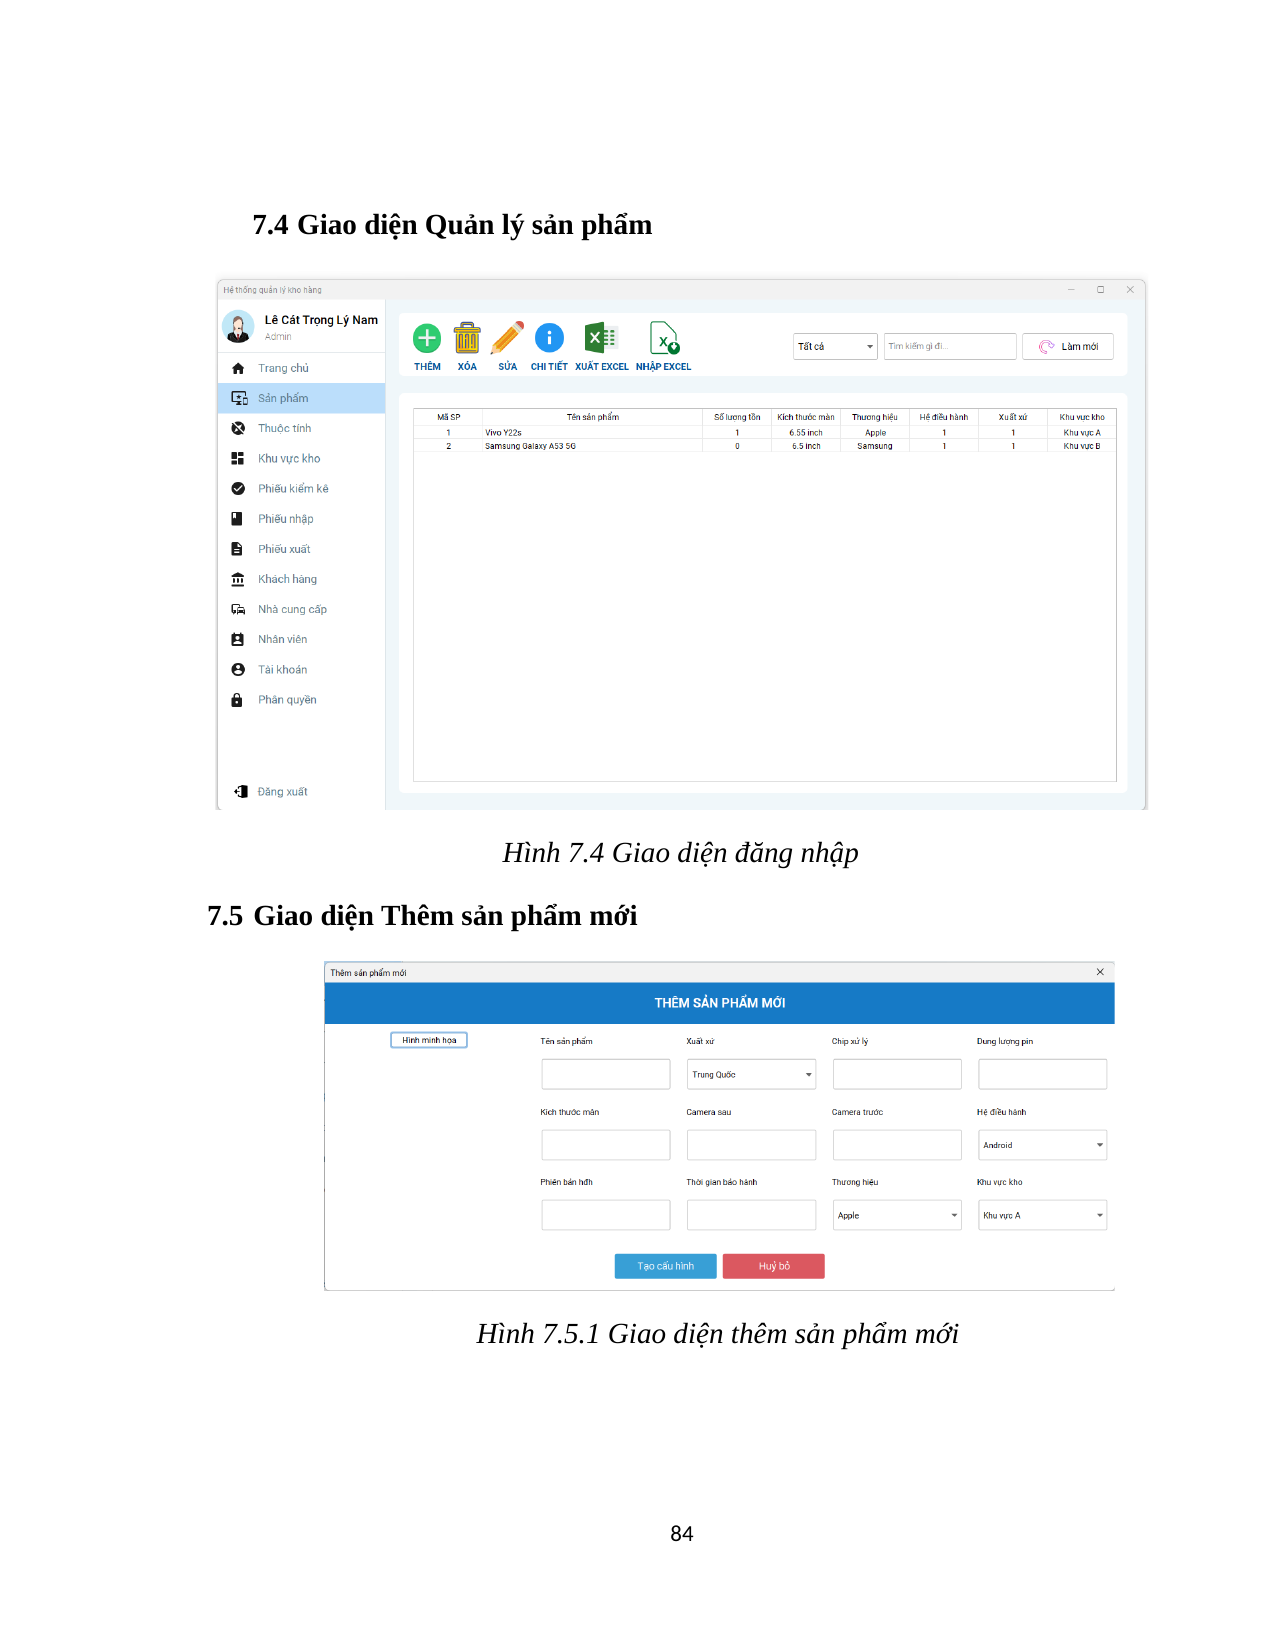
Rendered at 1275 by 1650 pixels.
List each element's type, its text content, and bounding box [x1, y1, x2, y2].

picture [215, 269, 1149, 810]
subtitle Giao diện Quản lý sản phẩm [252, 207, 1157, 240]
subtitle Giao diện Thêm sản phẩm mới [207, 898, 1157, 932]
text Hình 7.5.1 Giao diện thêm sản phẩm mới [282, 1317, 1157, 1350]
text Hình 7.4 Giao diện đăng nhập [207, 836, 1157, 869]
picture [324, 961, 1115, 1291]
